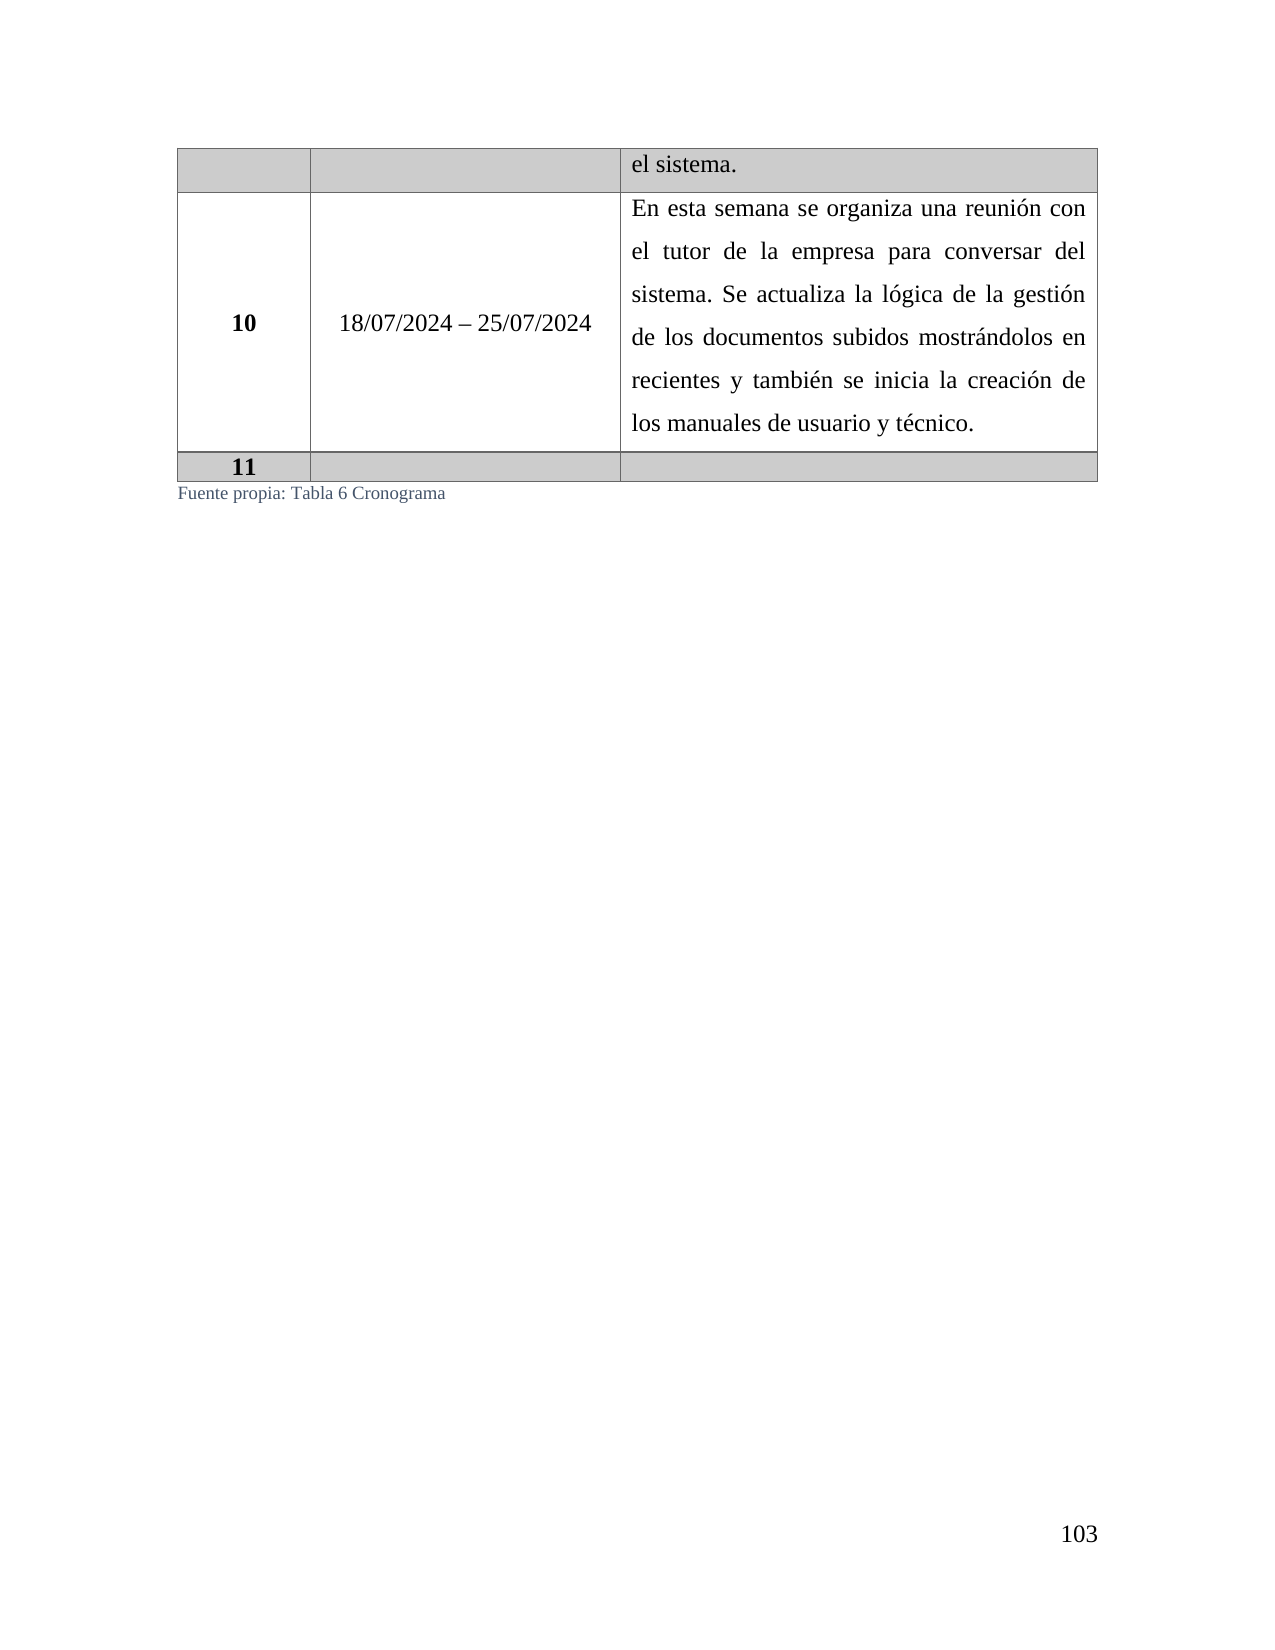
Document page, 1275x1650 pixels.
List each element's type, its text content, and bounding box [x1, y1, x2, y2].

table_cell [621, 149, 1097, 192]
table_cell [621, 453, 1097, 481]
table_cell 9 [178, 149, 310, 192]
table_cell [311, 453, 620, 481]
table_cell 10 [178, 193, 310, 451]
text Fuente propia: Tabla 6 Cronograma [177, 482, 1098, 504]
table_cell 11 [178, 453, 310, 481]
table_cell En esta semana se organiza una reunión con el tutor de la empresa para conversar del sistema. Se actualiza la lógica de la gestión de los documentos subidos mostrándolos en recientes y también se inicia la creación de los manuales de usuario y técnico. [621, 193, 1097, 451]
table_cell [311, 149, 620, 192]
table_cell 18/07/2024 – 25/07/2024 [311, 193, 620, 451]
